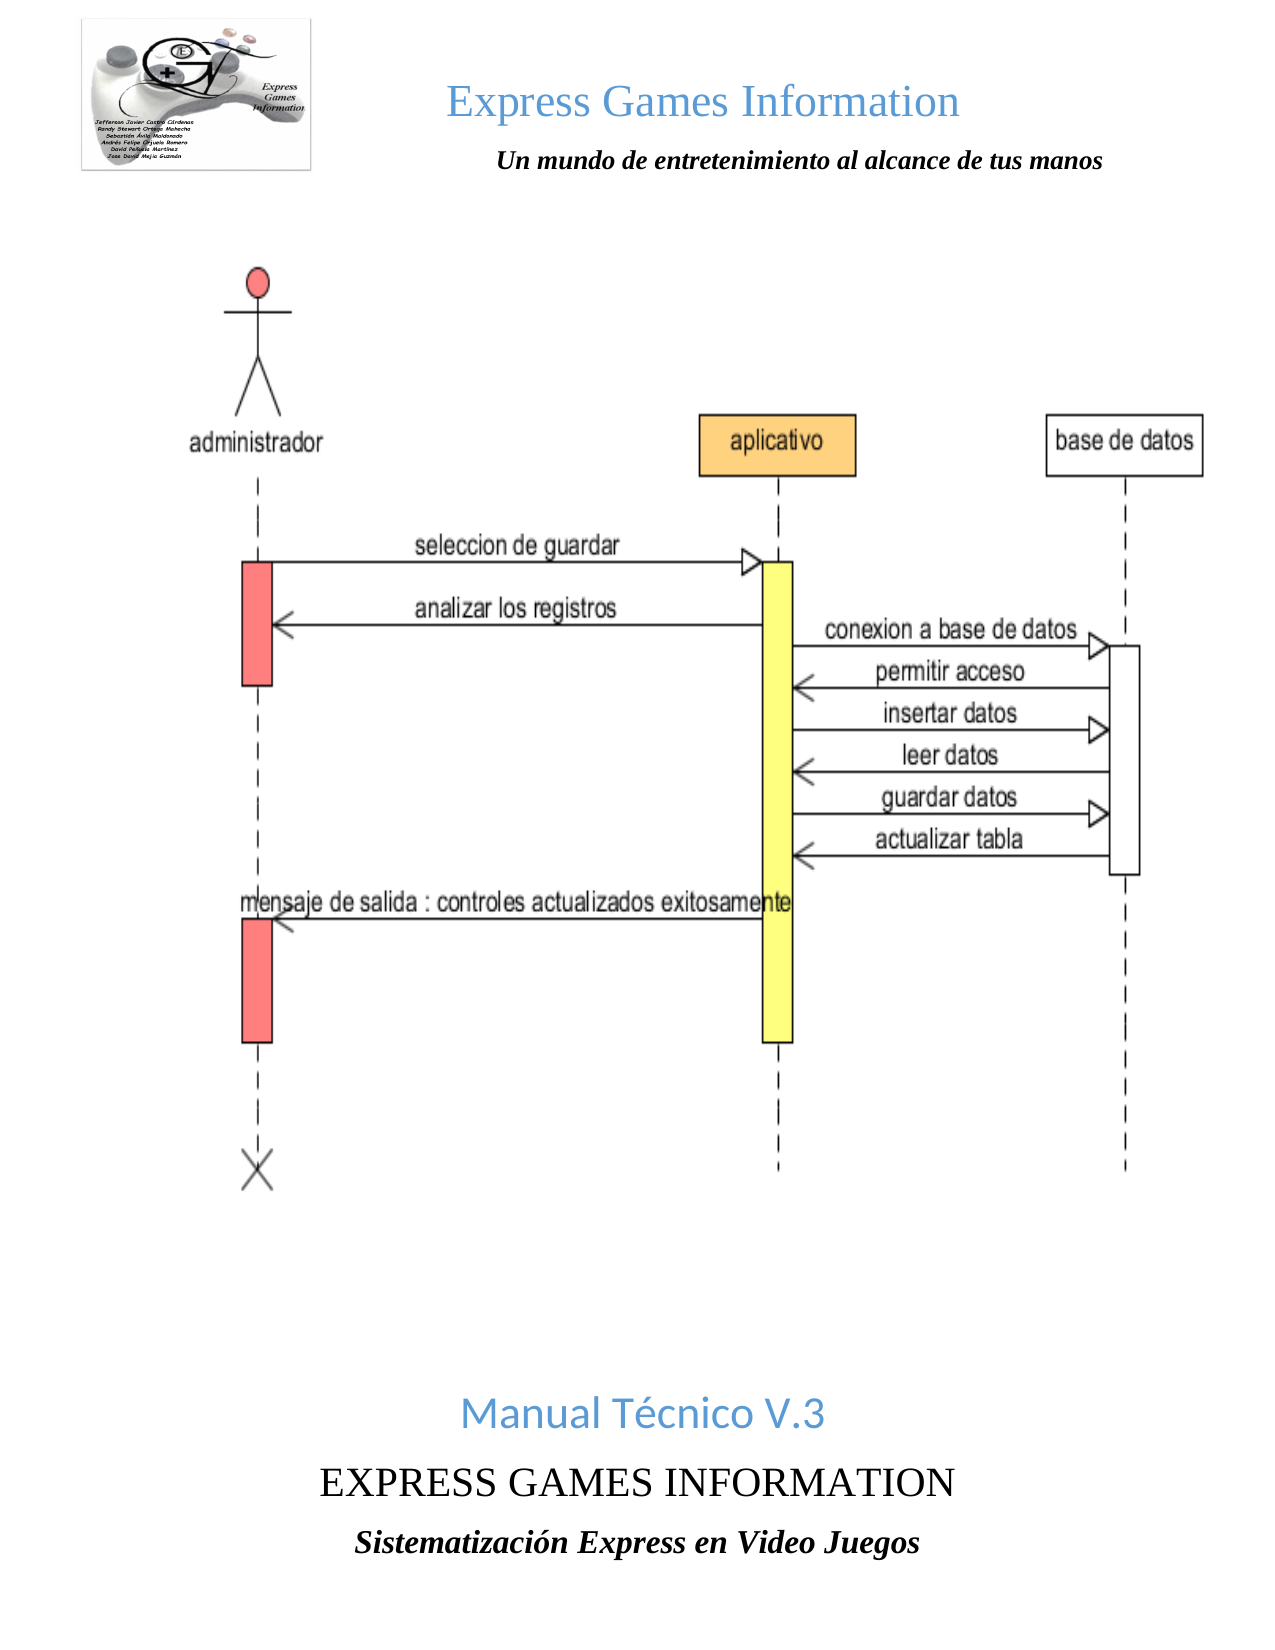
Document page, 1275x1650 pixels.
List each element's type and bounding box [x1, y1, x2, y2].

picture [75, 15, 316, 174]
picture [147, 190, 1259, 1273]
